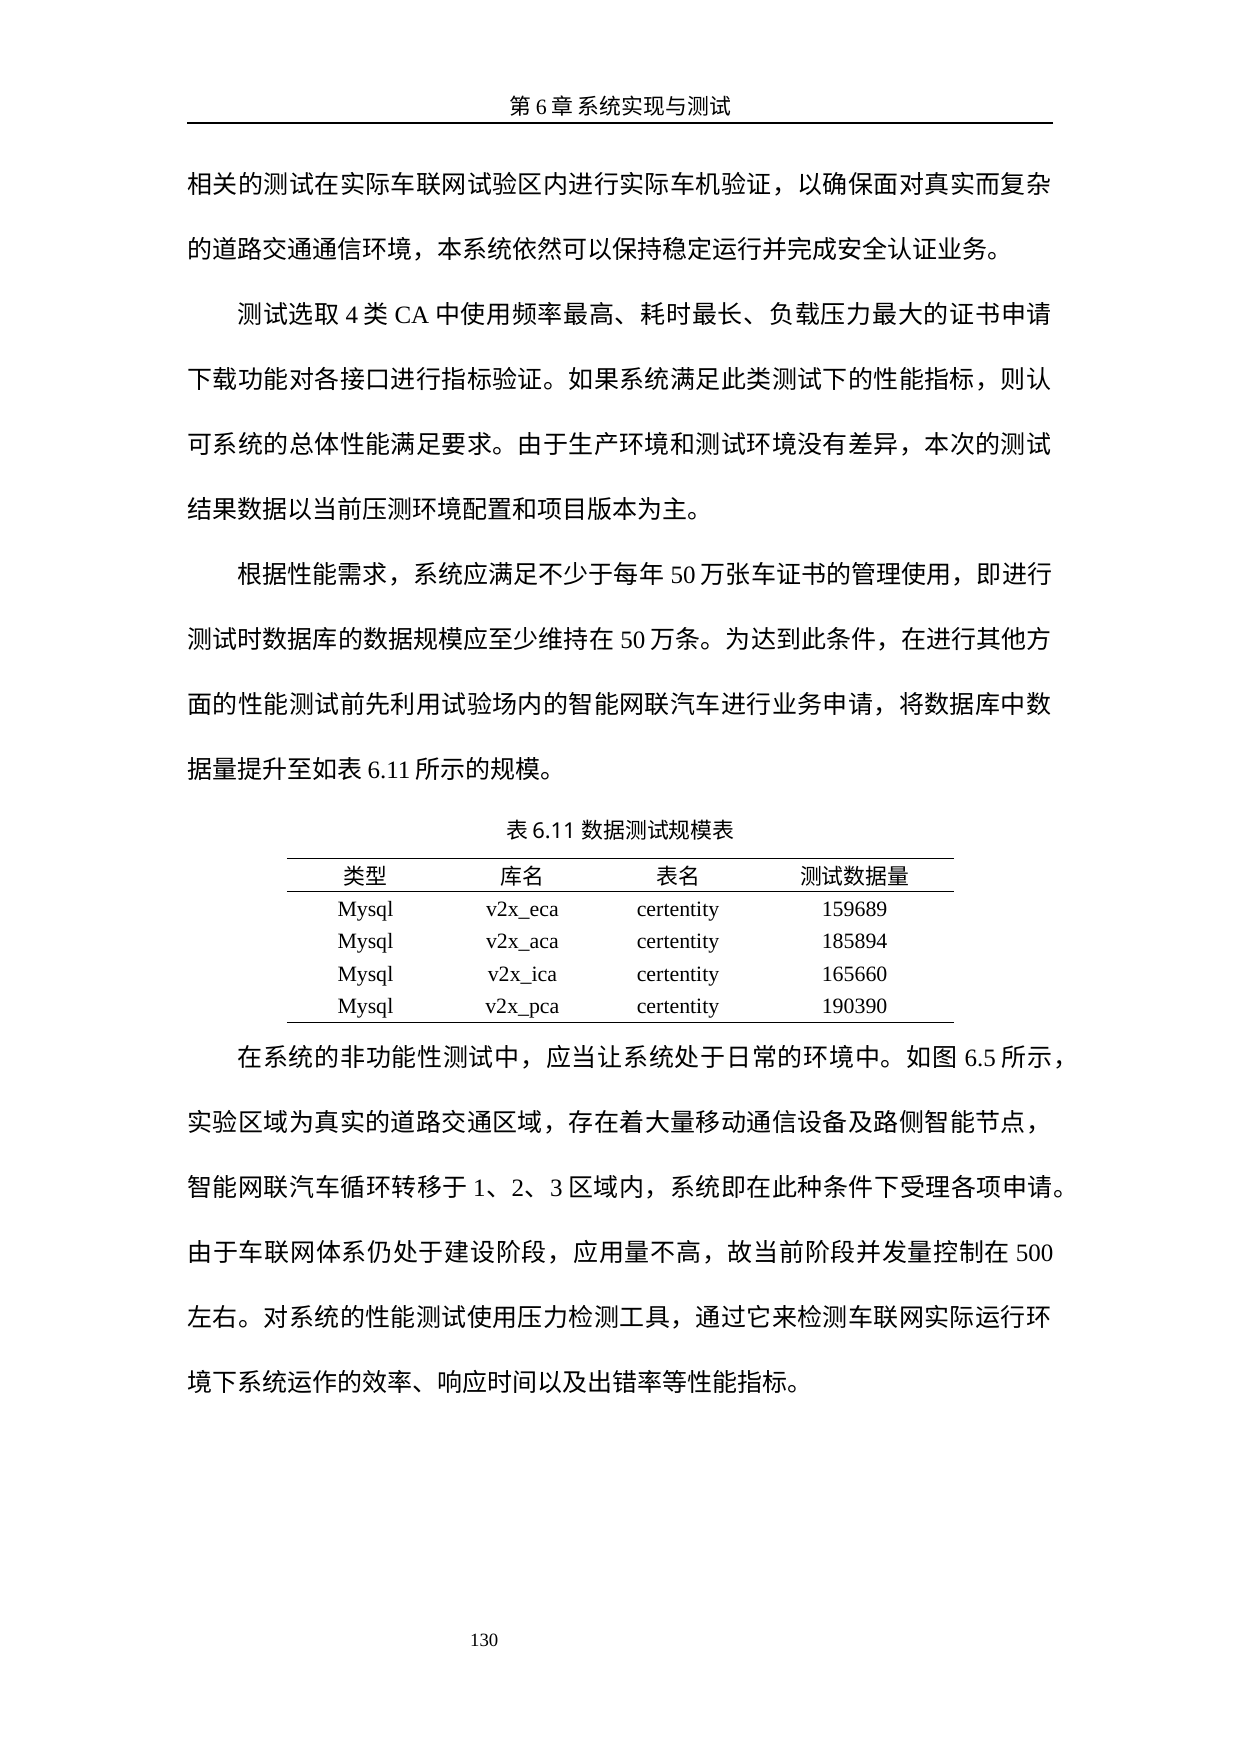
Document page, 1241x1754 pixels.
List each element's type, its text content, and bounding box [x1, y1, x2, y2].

text 在系统的非功能性测试中，应当让系统处于日常的环境中。如图6.5所示，实验区域为真实的道路交通区域，存在着大量移动通信设备及路侧智能节点，智能网联汽车循环转移于1、2、3区域内，系统即在此种条件下受理各项申请。由于车联网体系仍处于建设阶段，应用量不高，故当前阶段并发量控制在500左右。对系统的性能测试使用压力检测工具，通过它来检测车联网实际运行环境下系统运作的效率、响应时间以及出错率等性能指标。 [187, 1023, 1053, 1413]
table_cell certentity [601, 957, 755, 989]
table_cell v2x_eca [444, 892, 601, 924]
text 根据性能需求，系统应满足不少于每年50万张车证书的管理使用，即进行测试时数据库的数据规模应至少维持在50万条。为达到此条件，在进行其他方面的性能测试前先利用试验场内的智能网联汽车进行业务申请，将数据库中数据量提升至如表6.11所示的规模。 [187, 540, 1053, 800]
text 测试选取4类CA中使用频率最高、耗时最长、负载压力最大的证书申请下载功能对各接口进行指标验证。如果系统满足此类测试下的性能指标，则认可系统的总体性能满足要求。由于生产环境和测试环境没有差异，本次的测试结果数据以当前压测环境配置和项目版本为主。 [187, 280, 1053, 540]
table_header 类型 [287, 859, 444, 891]
table_header 表名 [601, 859, 755, 891]
table_cell Mysql [287, 990, 444, 1022]
table_cell v2x_aca [444, 925, 601, 957]
table_cell v2x_pca [444, 990, 601, 1022]
table_header 库名 [444, 859, 601, 891]
table_cell Mysql [287, 892, 444, 924]
text 表6.11 数据测试规模表 [187, 812, 1053, 845]
table_cell 165660 [755, 957, 953, 989]
table_cell v2x_ica [444, 957, 601, 989]
table_cell Mysql [287, 925, 444, 957]
table_cell Mysql [287, 957, 444, 989]
table_cell certentity [601, 892, 755, 924]
table_header 测试数据量 [755, 859, 953, 891]
table_cell certentity [601, 925, 755, 957]
table_cell 185894 [755, 925, 953, 957]
table_cell certentity [601, 990, 755, 1022]
table_cell 159689 [755, 892, 953, 924]
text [187, 150, 1053, 280]
table_cell 190390 [755, 990, 953, 1022]
